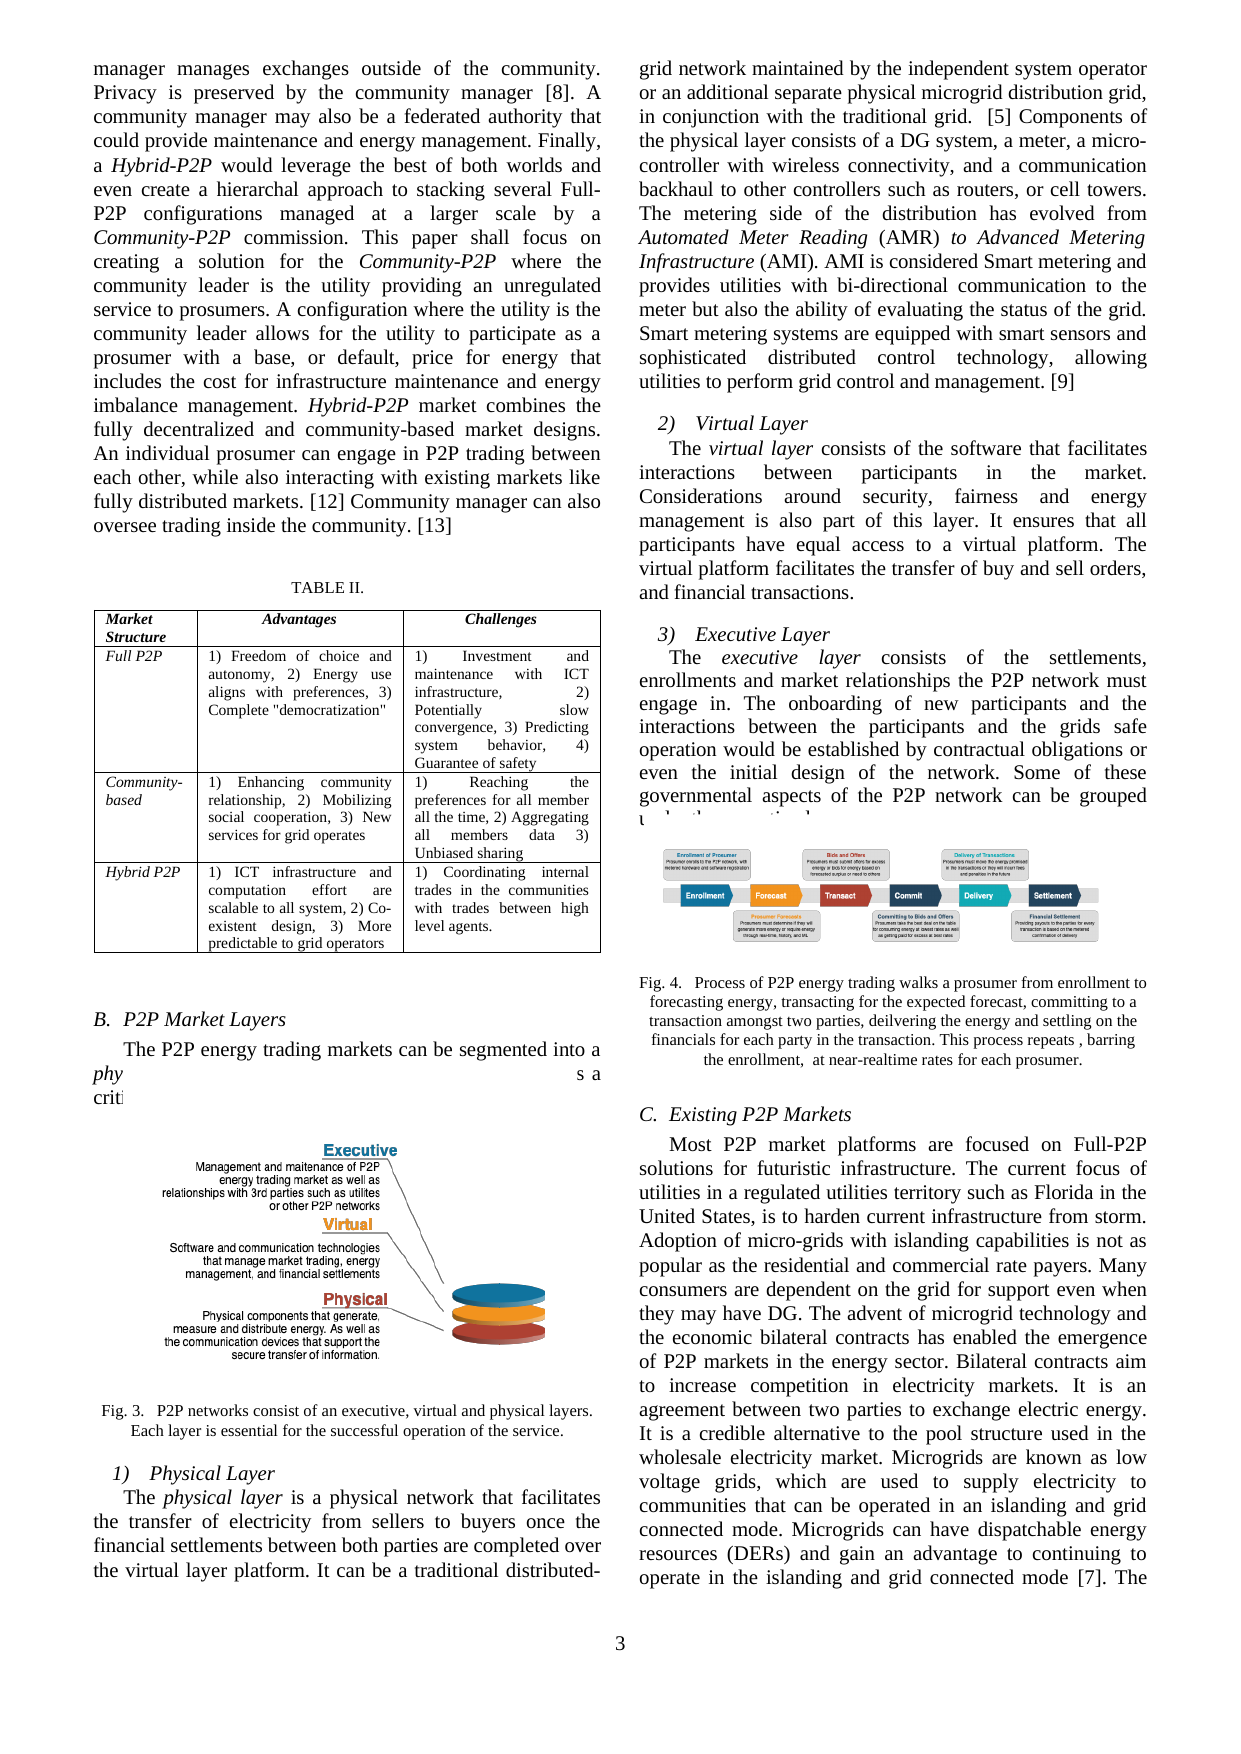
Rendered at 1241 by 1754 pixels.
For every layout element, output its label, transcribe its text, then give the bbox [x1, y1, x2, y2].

table_header Market Structure [95, 611, 197, 646]
table_cell Full P2P [95, 647, 197, 772]
table_cell 1) ICT infrastructure and computation effort are scalable to all system, 2) Co-existent design, 3) More predictable to grid operators [198, 863, 403, 952]
table_header Advantages [198, 611, 403, 646]
table_cell Hybrid P2P [95, 863, 197, 952]
table_cell 1) Reaching the preferences for all member all the time, 2) Aggregating all members data 3) Unbiased sharing [404, 773, 600, 862]
table_cell 1) Investment and maintenance with ICT infrastructure, 2) Potentially slow convergence, 3) Predicting system behavior, 4) Guarantee of safety [404, 647, 600, 772]
text The virtual layer consists of the software that facilitates interactions between participants in the market. Considerations around security, fairness and energy management is also part of this layer. It ensures that all participants have equal access to a virtual platform. The virtual platform facilitates the transfer of buy and sell orders, and financial transactions. [639, 436, 1147, 604]
text P2P networks consist of an executive, virtual and physical layers. Each layer is essential for the successful operation of the service. [93, 1401, 601, 1439]
text Process of P2P energy trading walks a prosumer from enrollment to forecasting energy, transacting for the expected forecast, committing to a transaction amongst two parties, deilvering the energy and settling on the financials for each party in the transaction. This process repeats , barring the enrollment, at near-realtime rates for each prosumer. [639, 973, 1147, 1068]
table_cell 1) Coordinating internal trades in the communities with trades between high level agents. [404, 863, 600, 952]
picture [663, 849, 1099, 942]
subtitle Existing P2P Markets [639, 1102, 1147, 1126]
table_cell 1) Freedom of choice and autonomy, 2) Energy use aligns with preferences, 3) Complete "democratization" [198, 647, 403, 772]
table_cell Community-based [95, 773, 197, 862]
subtitle Executive Layer [639, 622, 1147, 647]
subtitle Virtual Layer [639, 411, 1147, 436]
text The P2P energy trading markets can be segmented into a physical, virtual, and executive layer. Each layer contains a critical component of the P2P market structure. [93, 1037, 601, 1109]
subtitle Physical Layer [93, 1460, 601, 1485]
text The physical layer is a physical network that facilitates the transfer of electricity from sellers to buyers once the financial settlements between both parties are completed over the virtual layer platform. It can be a traditional distributed-grid network maintained by the independent system operator or an additional separate physical microgrid distribution grid, in conjunction with the traditional grid. Components of the physical layer consists of a DG system, a meter, a micro-controller with wireless connectivity, and a communication backhaul to other controllers such as routers, or cell towers. The metering side of the distribution has evolved from Automated Meter Reading (AMR) to Advanced Metering Infrastructure (AMI). AMI is considered Smart metering and provides utilities with bi-directional communication to the meter but also the ability of evaluating the status of the grid. Smart metering systems are equipped with smart sensors and sophisticated distributed control technology, allowing utilities to perform grid control and management. [639, 56, 1147, 393]
table_cell 1) Enhancing community relationship, 2) Mobilizing social cooperation, 3) New services for grid operates [198, 773, 403, 862]
subtitle P2P Market Layers [93, 1007, 601, 1031]
text The executive layer consists of the settlements, enrollments and market relationships the P2P network must engage in. The onboarding of new participants and the interactions between the participants and the grids safe operation would be established by contractual obligations or even the initial design of the network. Some of these governmental aspects of the P2P network can be grouped under the executive layer. [639, 647, 1147, 830]
table_header Challenges [404, 611, 600, 646]
picture [155, 1134, 545, 1362]
